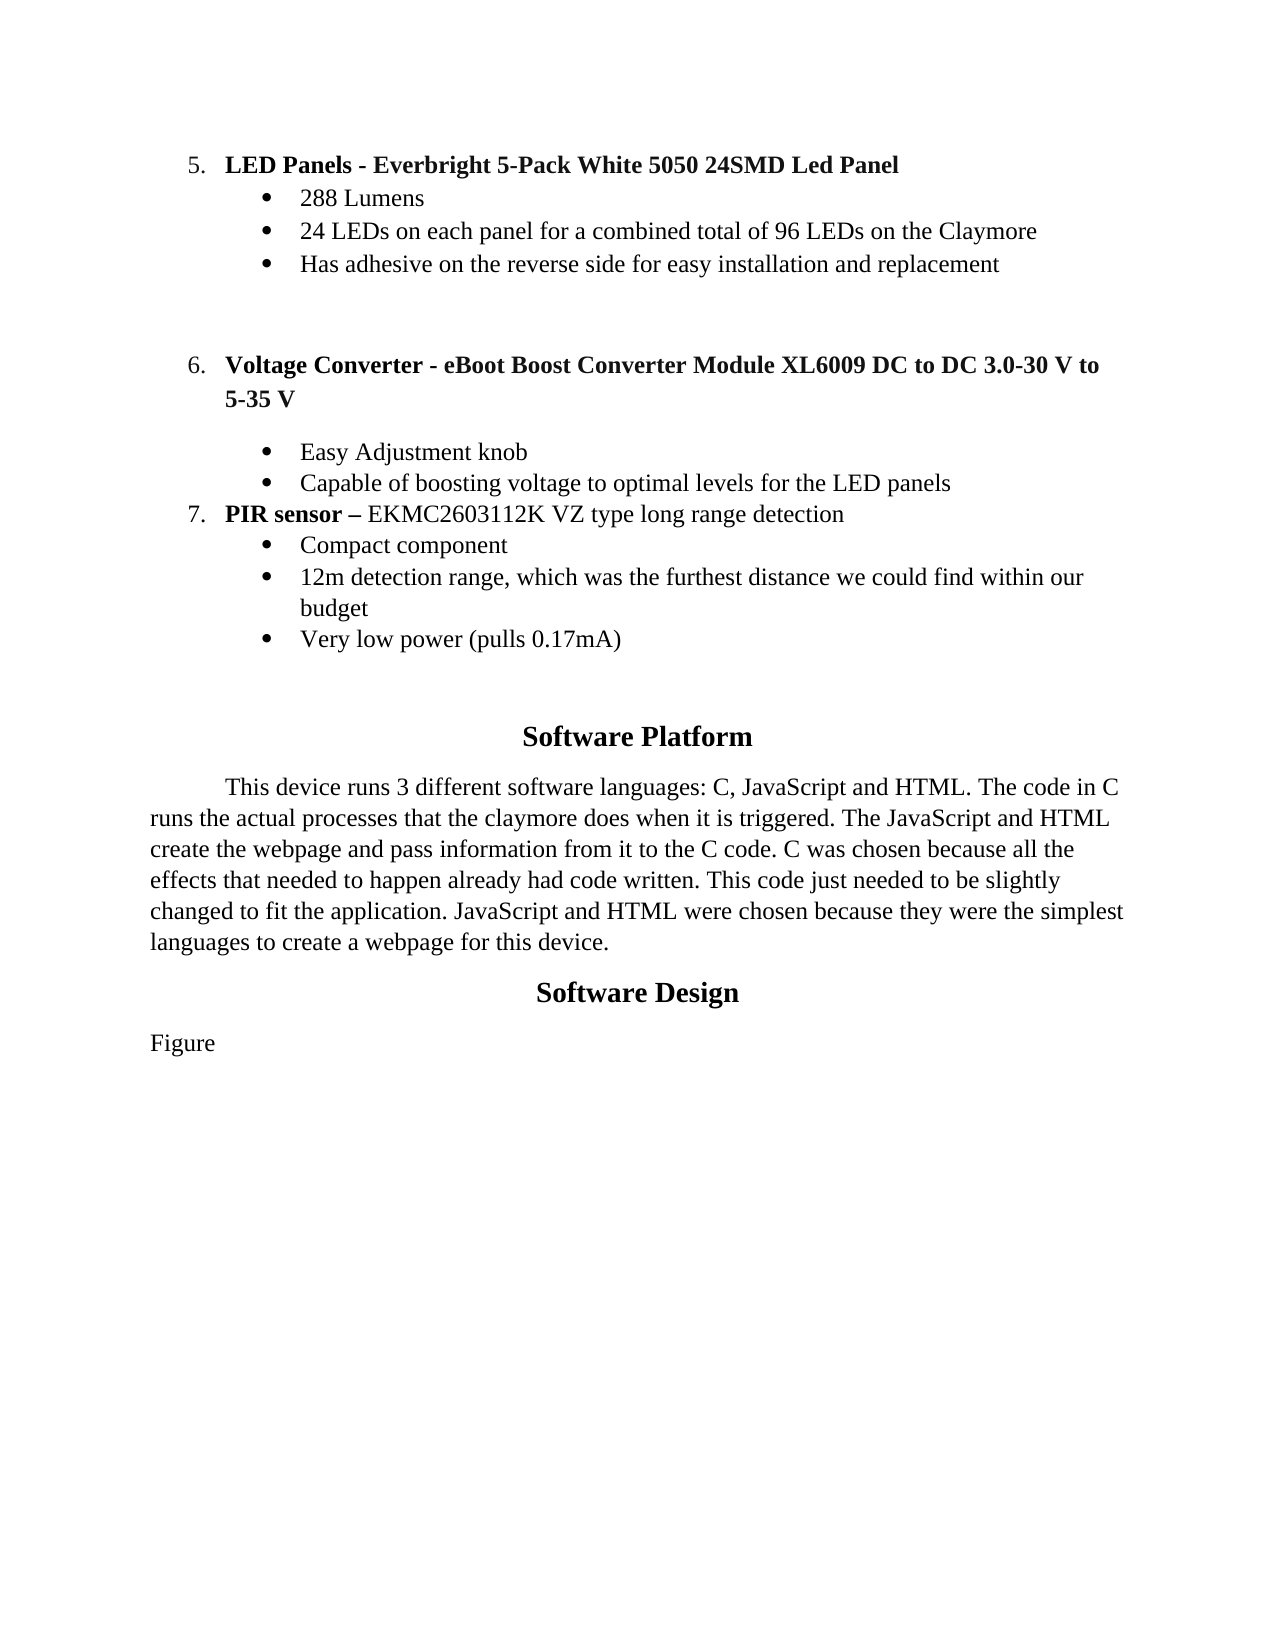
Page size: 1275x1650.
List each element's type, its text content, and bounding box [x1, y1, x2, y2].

subtitle Voltage Converter - eBoot Boost Converter Module XL6009 DC to DC 3.0-30 V to 5-35 V [187, 351, 1125, 412]
list Very low power (pulls 0.17mA) [262, 624, 1125, 652]
subtitle LED Panels - Everbright 5-Pack White 5050 24SMD Led Panel [187, 150, 1125, 179]
list Easy Adjustment knob [262, 437, 1125, 466]
text Figure [150, 1028, 1125, 1056]
text Software Platform [150, 719, 1125, 753]
subtitle 288 Lumens [262, 183, 1125, 212]
list Capable of boosting voltage to optimal levels for the LED panels [262, 468, 1125, 497]
text This device runs 3 different software languages: C, JavaScript and HTML. The code in C runs the actual processes that the claymore does when it is triggered. The JavaScript and HTML create the webpage and pass information from it to the C code. C was chosen because all the effects that needed to happen already had code written. This code just needed to be slightly changed to fit the application. JavaScript and HTML were chosen because they were the simplest languages to create a webpage for this device. [150, 772, 1125, 956]
list Compact component [262, 531, 1125, 559]
text Software Design [150, 975, 1125, 1008]
subtitle 24 LEDs on each panel for a combined total of 96 LEDs on the Claymore [262, 216, 1125, 245]
list 12m detection range, which was the furthest distance we could find within our budget [262, 562, 1125, 621]
subtitle Has adhesive on the reverse side for easy installation and replacement [262, 249, 1125, 278]
list PIR sensor – EKMC2603112K VZ type long range detection [187, 499, 1125, 528]
